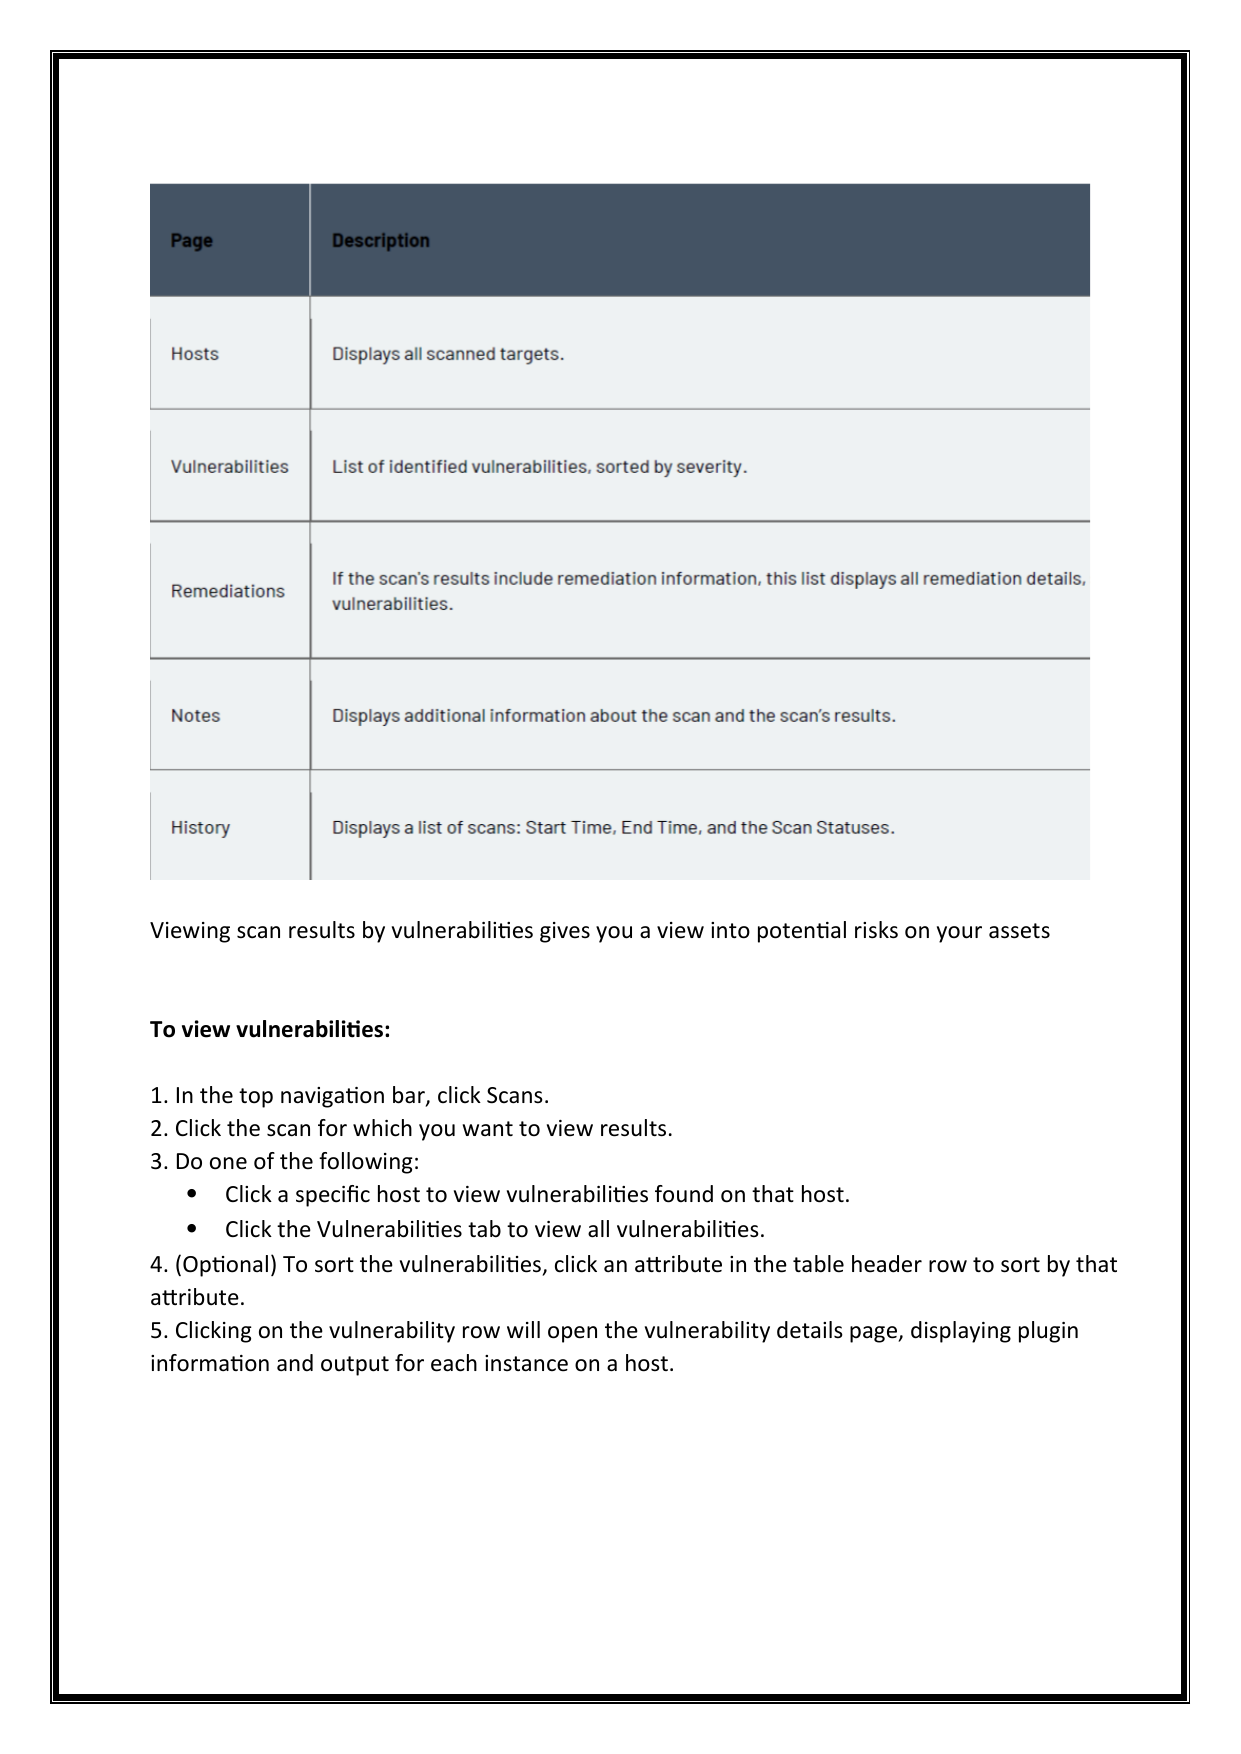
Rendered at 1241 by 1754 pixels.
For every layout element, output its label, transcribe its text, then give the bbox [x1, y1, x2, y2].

text 3. Do one of the following: [150, 1145, 1152, 1176]
list Click a specific host to view vulnerabilities found on that host. [187, 1178, 1152, 1208]
text Viewing scan results by vulnerabilities gives you a view into potential risks on your assets [150, 914, 1152, 945]
text 1. In the top navigation bar, click Scans. [150, 1079, 1152, 1110]
text 5. Clicking on the vulnerability row will open the vulnerability details page, displaying plugin information and output for each instance on a host. [150, 1314, 1152, 1377]
text 4. (Optional) To sort the vulnerabilities, click an attribute in the table header row to sort by that attribute. [150, 1248, 1152, 1311]
picture [150, 183, 1091, 880]
text 2. Click the scan for which you want to view results. [150, 1112, 1152, 1143]
text To view vulnerabilities: [150, 1013, 1152, 1044]
list Click the Vulnerabilities tab to view all vulnerabilities. [187, 1213, 1152, 1243]
